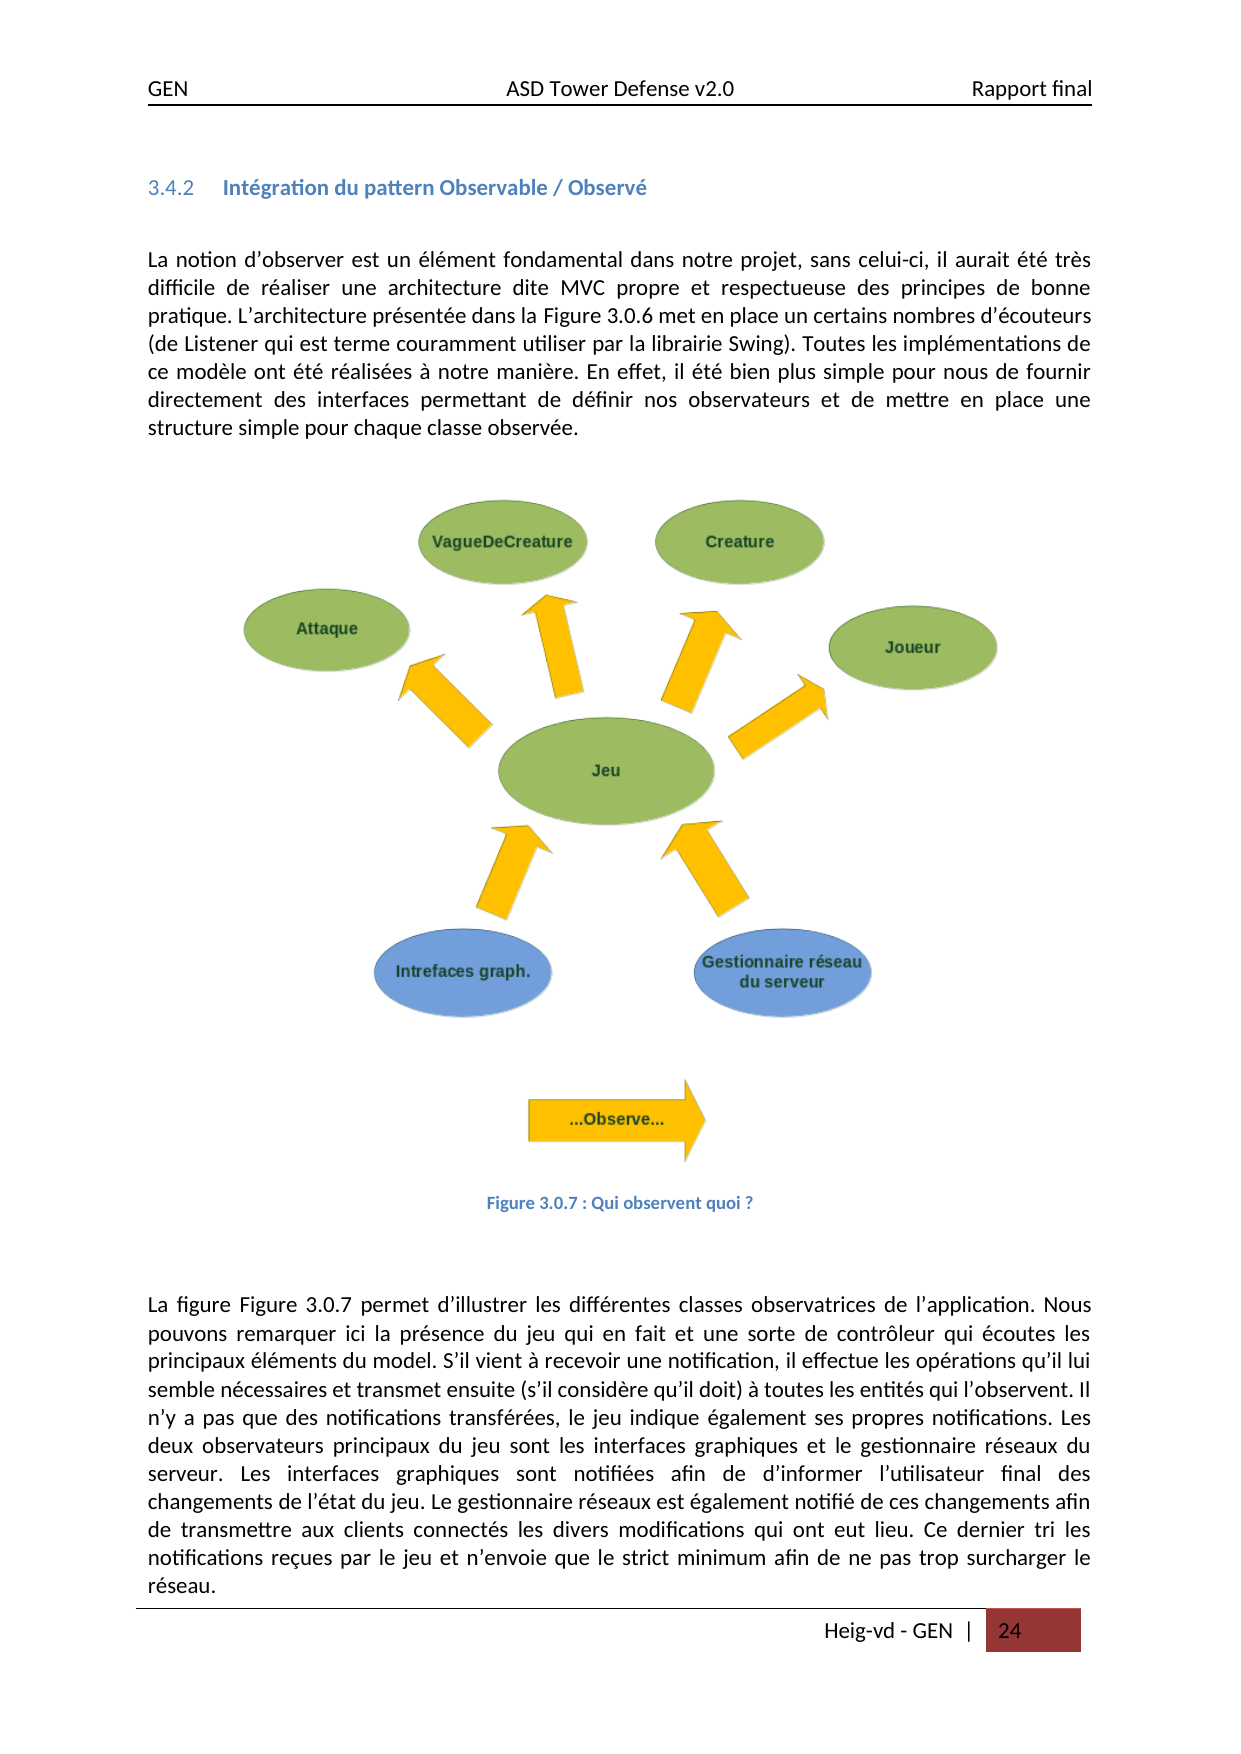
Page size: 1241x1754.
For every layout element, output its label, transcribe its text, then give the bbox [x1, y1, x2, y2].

subtitle Intégration du pattern Observable / Observé [148, 173, 1092, 201]
